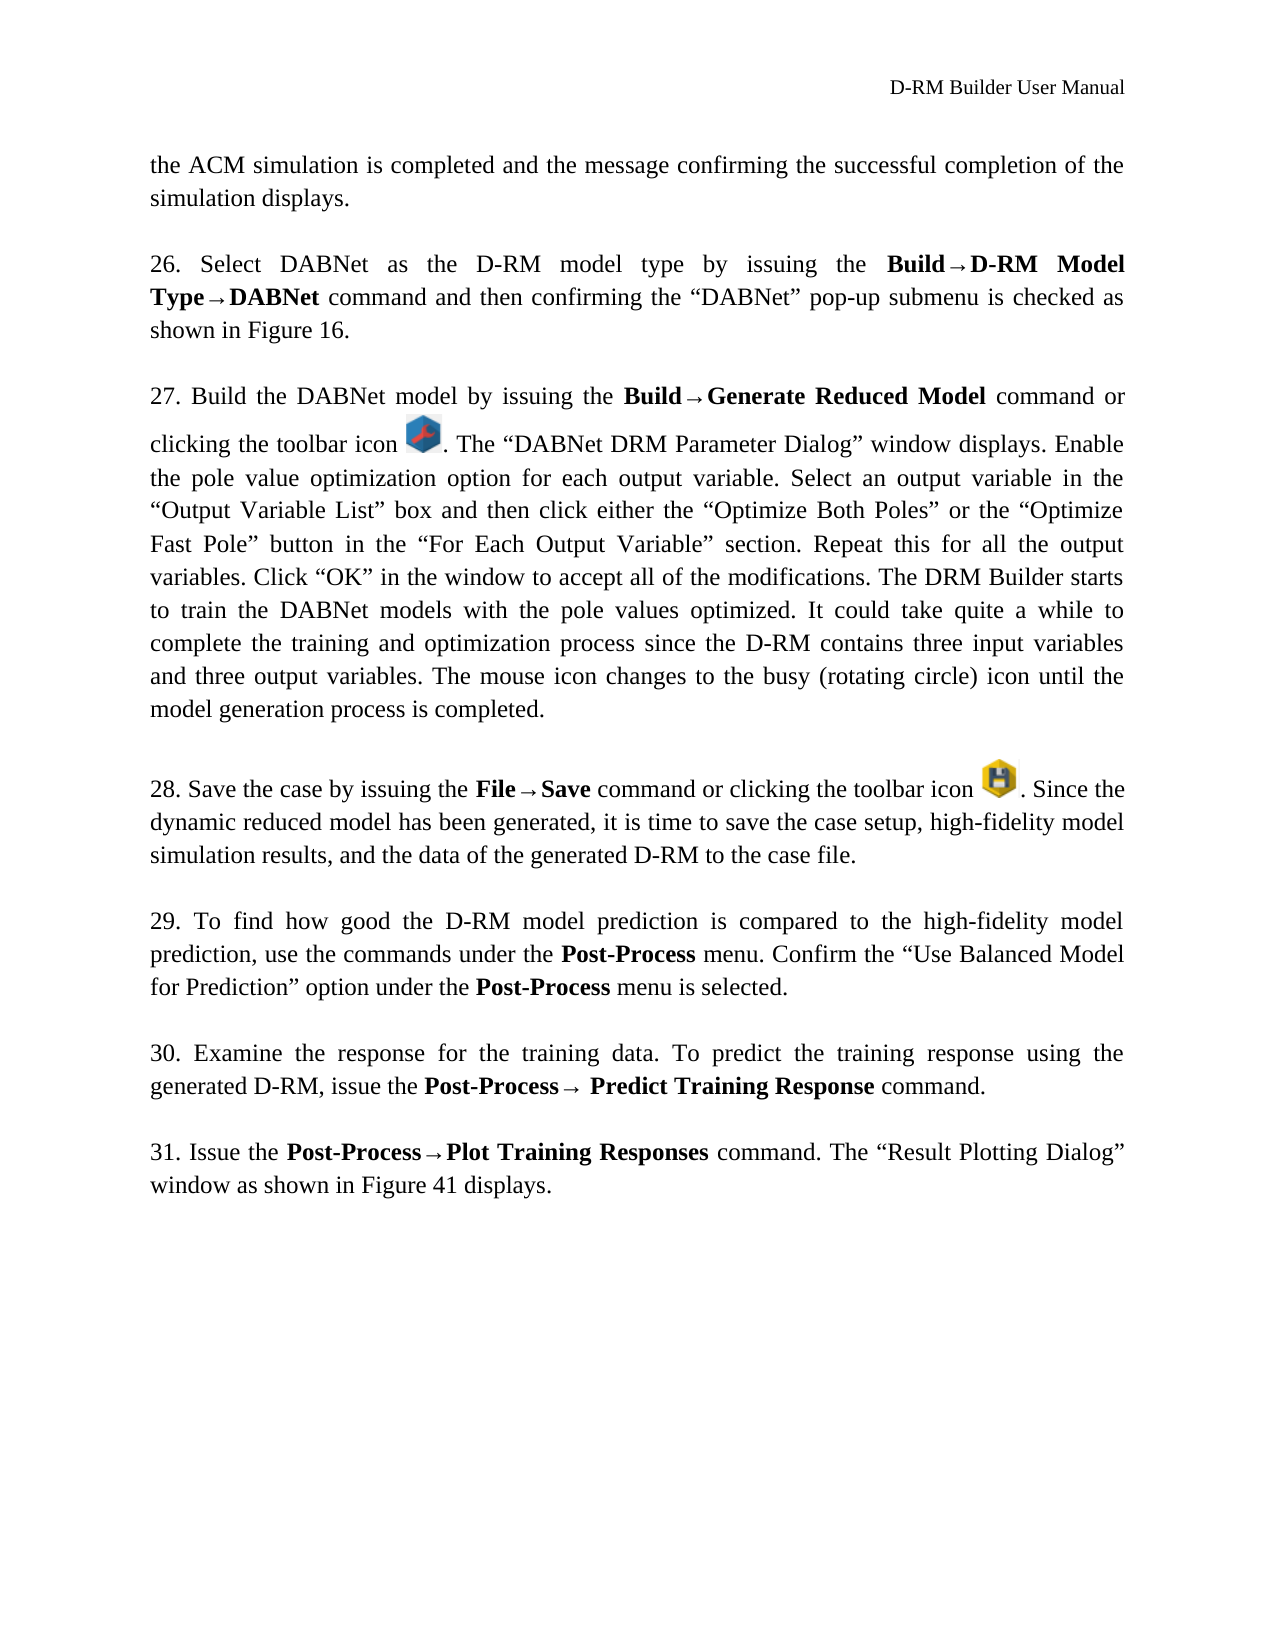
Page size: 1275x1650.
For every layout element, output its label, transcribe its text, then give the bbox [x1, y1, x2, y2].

picture [406, 414, 443, 453]
text 31. Issue the Post-Process→Plot Training Responses command. The “Result Plotting Dialog” window as shown in Figure 41 displays. [150, 1137, 1125, 1199]
text 27. Build the DABNet model by issuing the Build→Generate Reduced Model command or clicking the toolbar icon . The “DABNet DRM Parameter Dialog” window displays. Enable the pole value optimization option for each output variable. Select an output variable in the “Output Variable List” box and then click either the “Optimize Both Poles” or the “Optimize Fast Pole” button in the “For Each Output Variable” section. Repeat this for all the output variables. Click “OK” in the window to accept all of the modifications. The DRM Builder starts to train the DABNet models with the pole values optimized. It could take quite a while to complete the training and optimization process since the D-RM contains three input variables and three output variables. The mouse icon changes to the busy (rotating circle) icon until the model generation process is completed. [150, 381, 1125, 722]
text 29. To find how good the D-RM model prediction is compared to the high-fidelity model prediction, use the commands under the Post-Process menu. Confirm the “Use Balanced Model for Prediction” option under the Post-Process menu is selected. [150, 906, 1125, 1001]
text 26. Select DABNet as the D-RM model type by issuing the Build→D-RM Model Type→DABNet command and then confirming the “DABNet” pop-up submenu is checked as shown in Figure 16. [150, 249, 1125, 344]
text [150, 150, 1125, 212]
text 28. Save the case by issuing the File→Save command or clicking the toolbar icon . Since the dynamic reduced model has been generated, it is time to save the case setup, high-fidelity model simulation results, and the data of the generated D-RM to the case file. [150, 760, 1125, 869]
picture [981, 759, 1020, 798]
text 30. Examine the response for the training data. To predict the training response using the generated D-RM, issue the Post-Process→ Predict Training Response command. [150, 1038, 1125, 1100]
